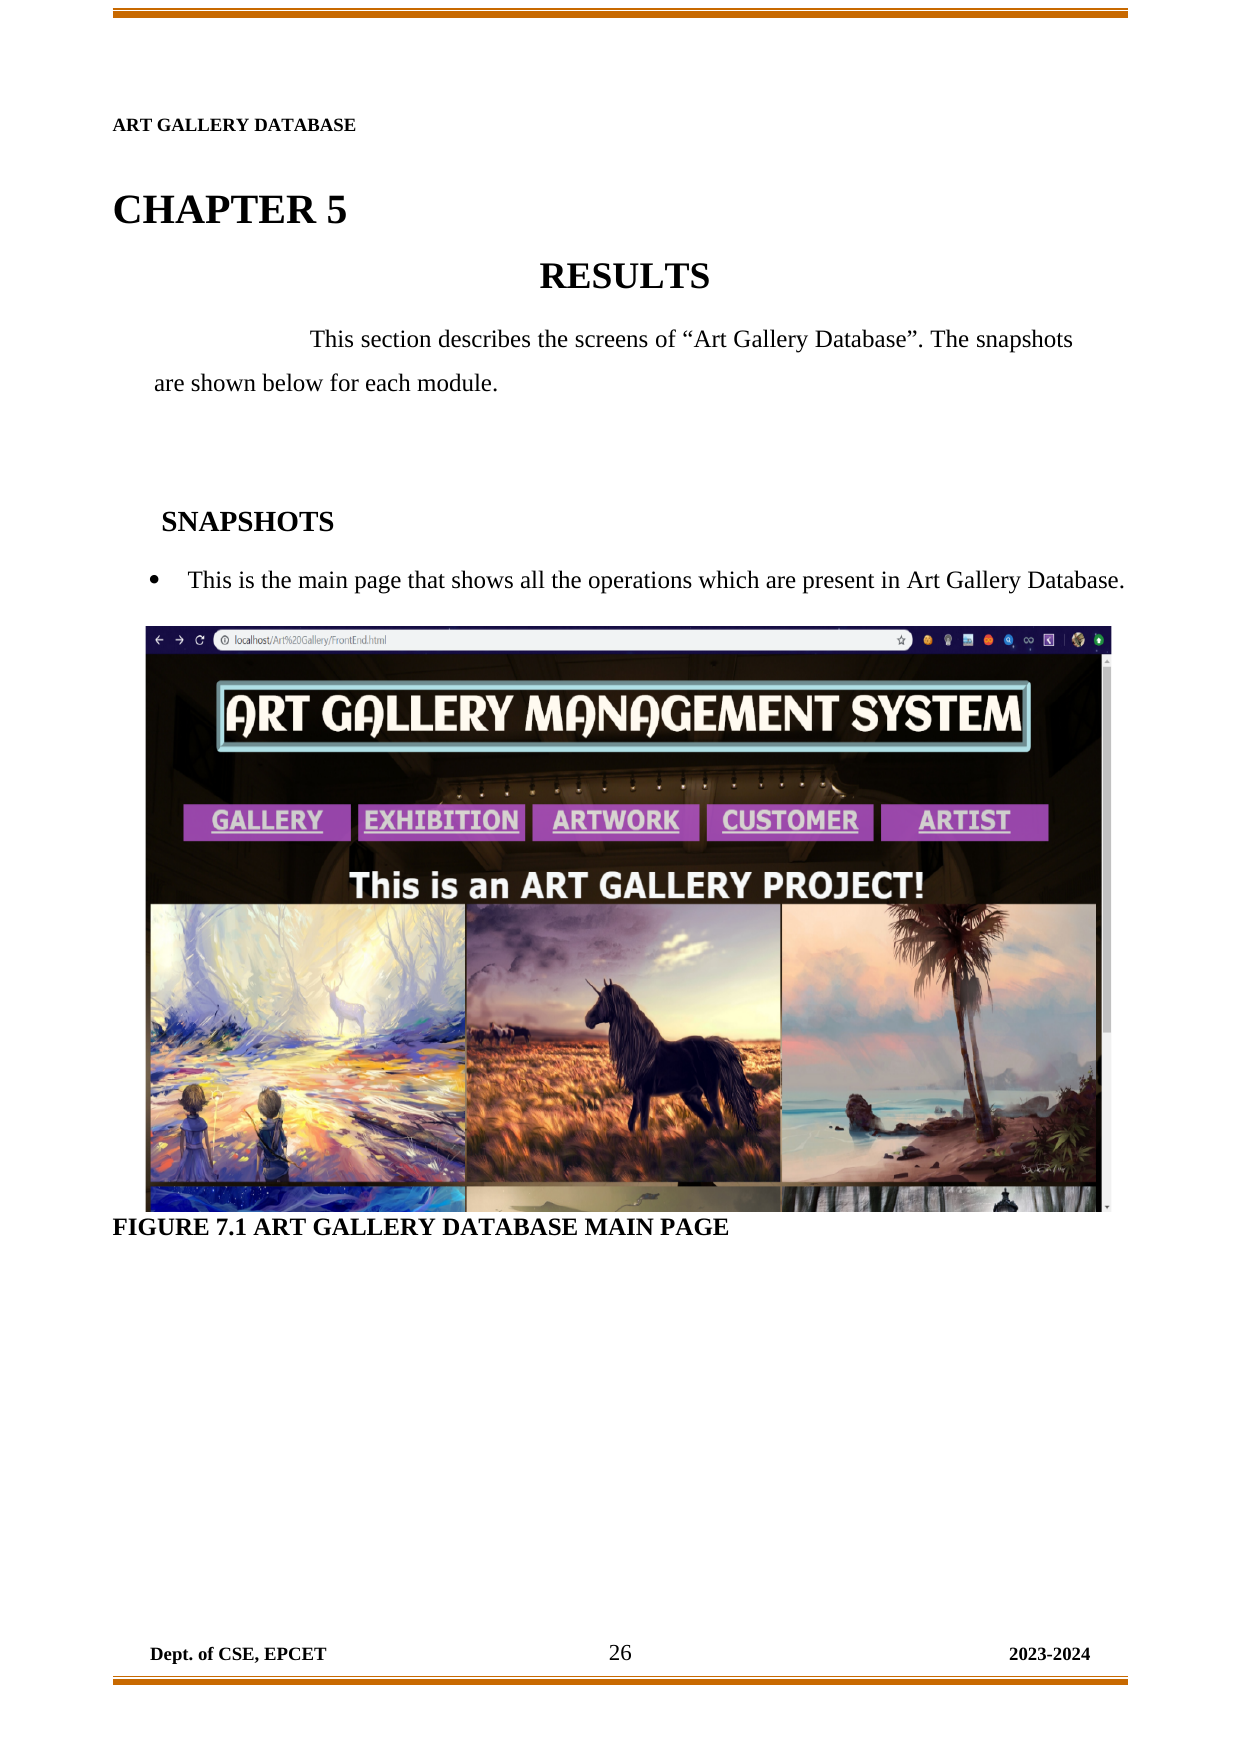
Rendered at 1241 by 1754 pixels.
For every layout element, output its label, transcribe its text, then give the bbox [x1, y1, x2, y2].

text SNAPSHOTS [154, 504, 1074, 537]
text This section describes the screens of “Art Gallery Database”. The snapshots are shown below for each module. [154, 324, 1074, 396]
text RESULTS [112, 253, 1128, 296]
text CHAPTER 5 [112, 185, 1128, 233]
picture [145, 626, 1112, 1212]
list This is the main page that shows all the operations which are present in Art Gallery Database. [150, 565, 1128, 594]
